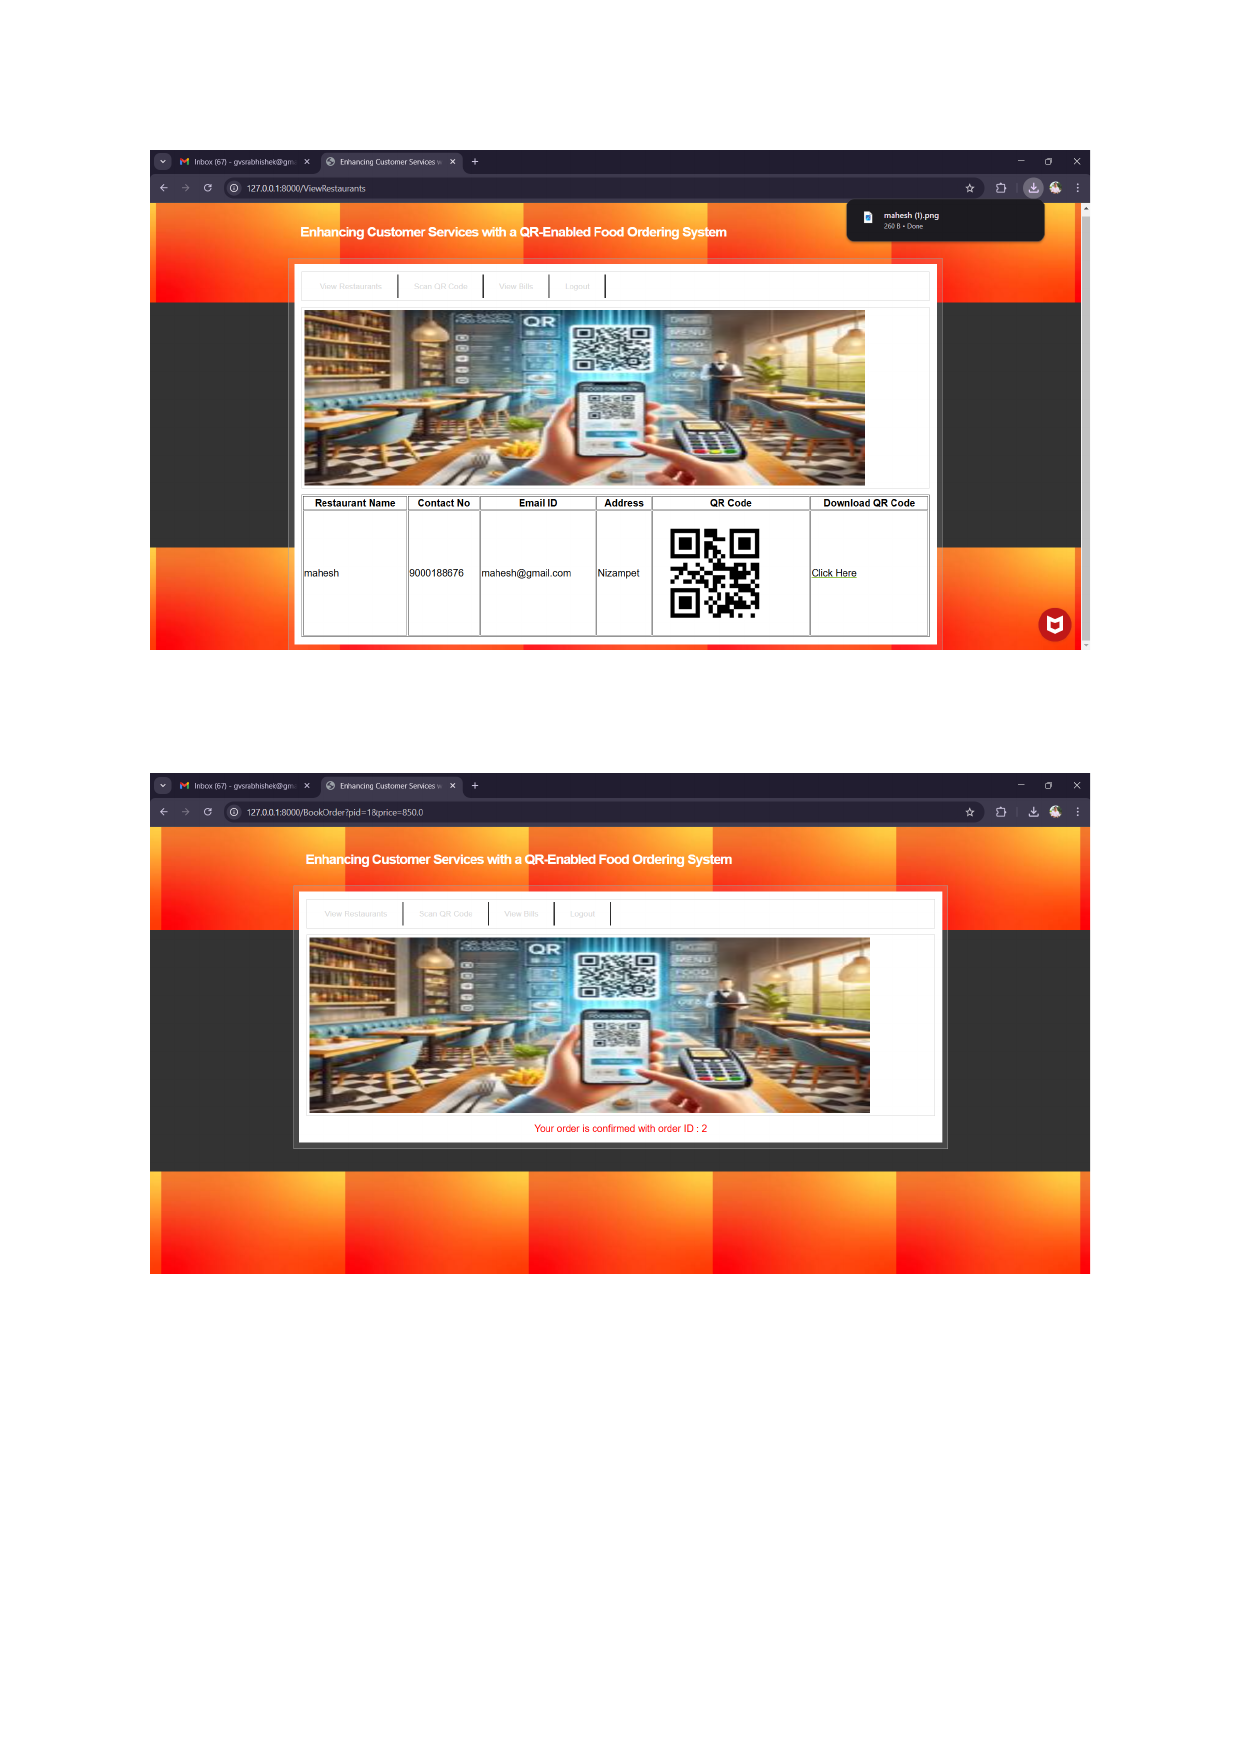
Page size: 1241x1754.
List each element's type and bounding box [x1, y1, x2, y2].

picture [150, 773, 1091, 1274]
picture [150, 150, 1091, 650]
